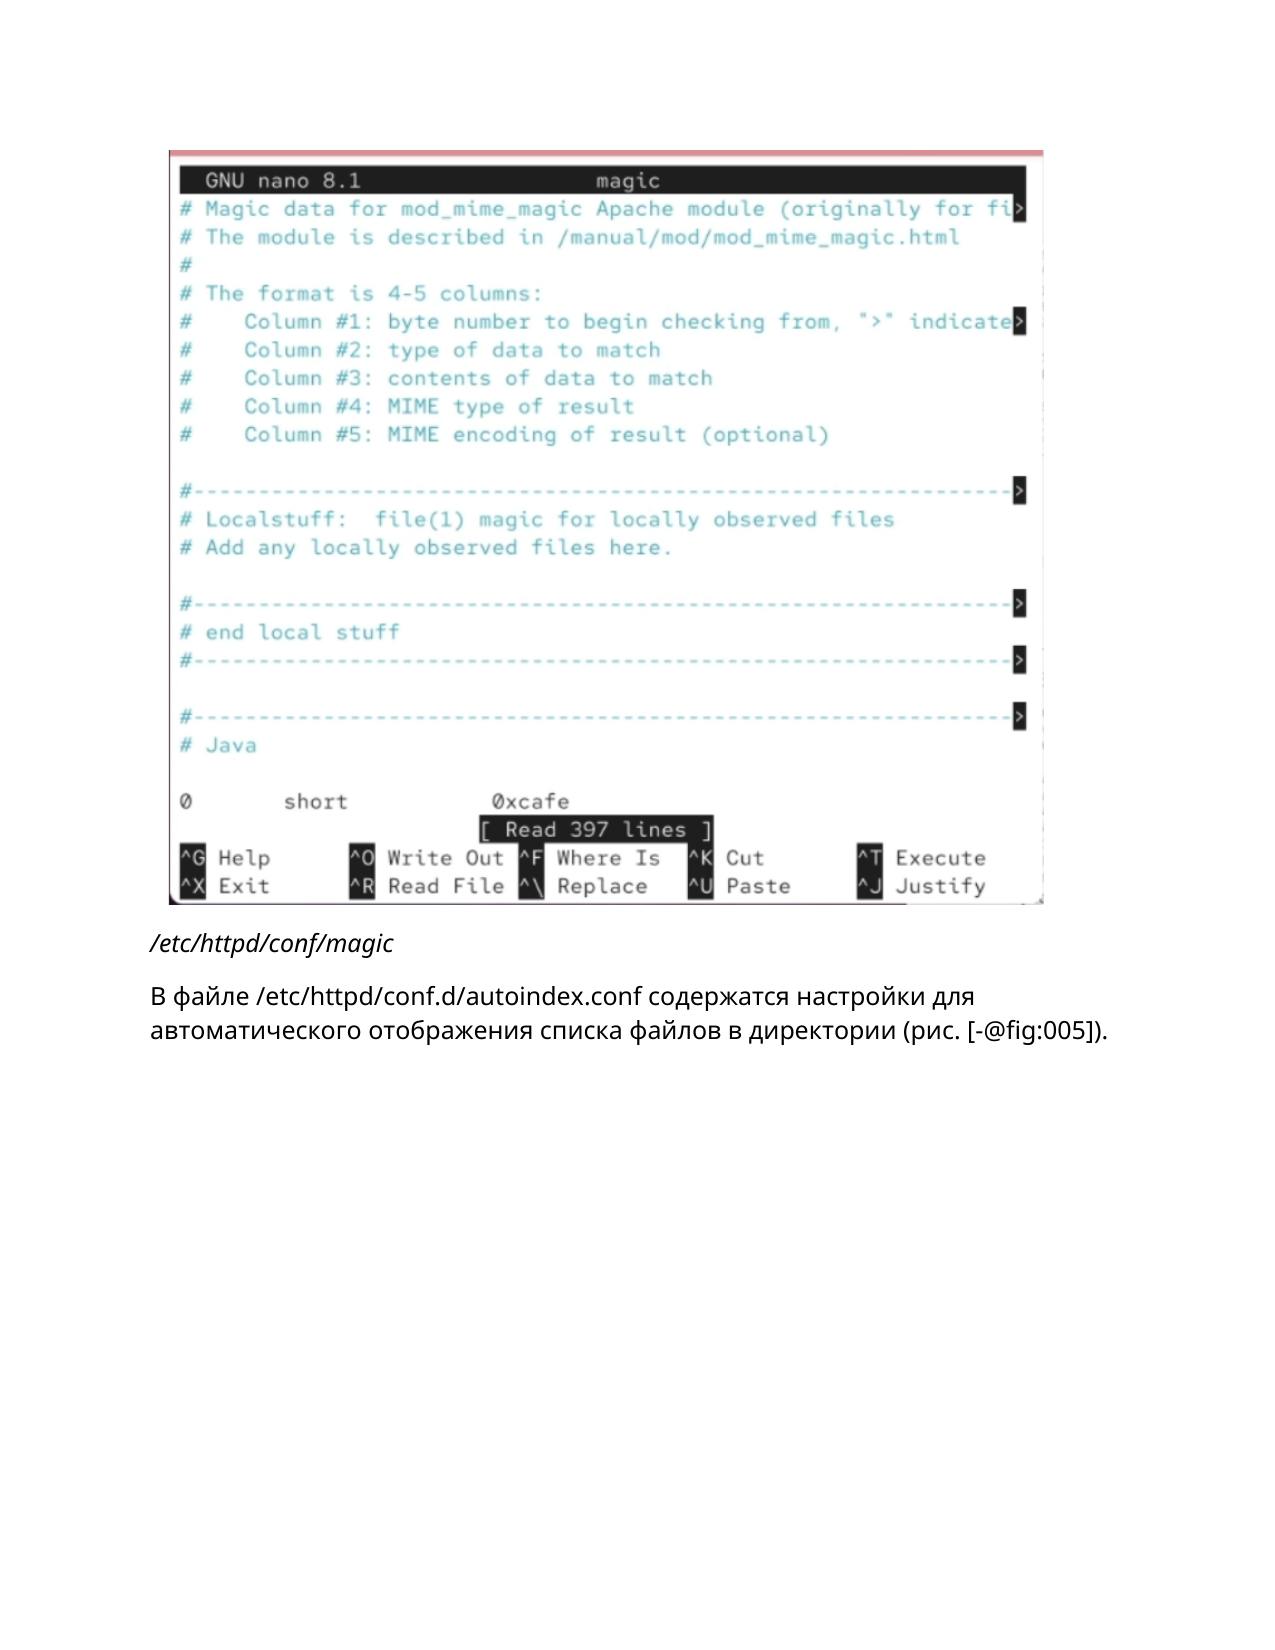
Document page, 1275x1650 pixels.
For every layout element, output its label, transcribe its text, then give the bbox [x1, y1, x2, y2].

text /etc/httpd/conf/magic [150, 925, 1125, 959]
picture [168, 150, 1044, 905]
text В файле /etc/httpd/conf.d/autoindex.conf содержатся настройки для автоматического отображения списка файлов в директории (рис. [-@fig:005]). [150, 978, 1125, 1046]
